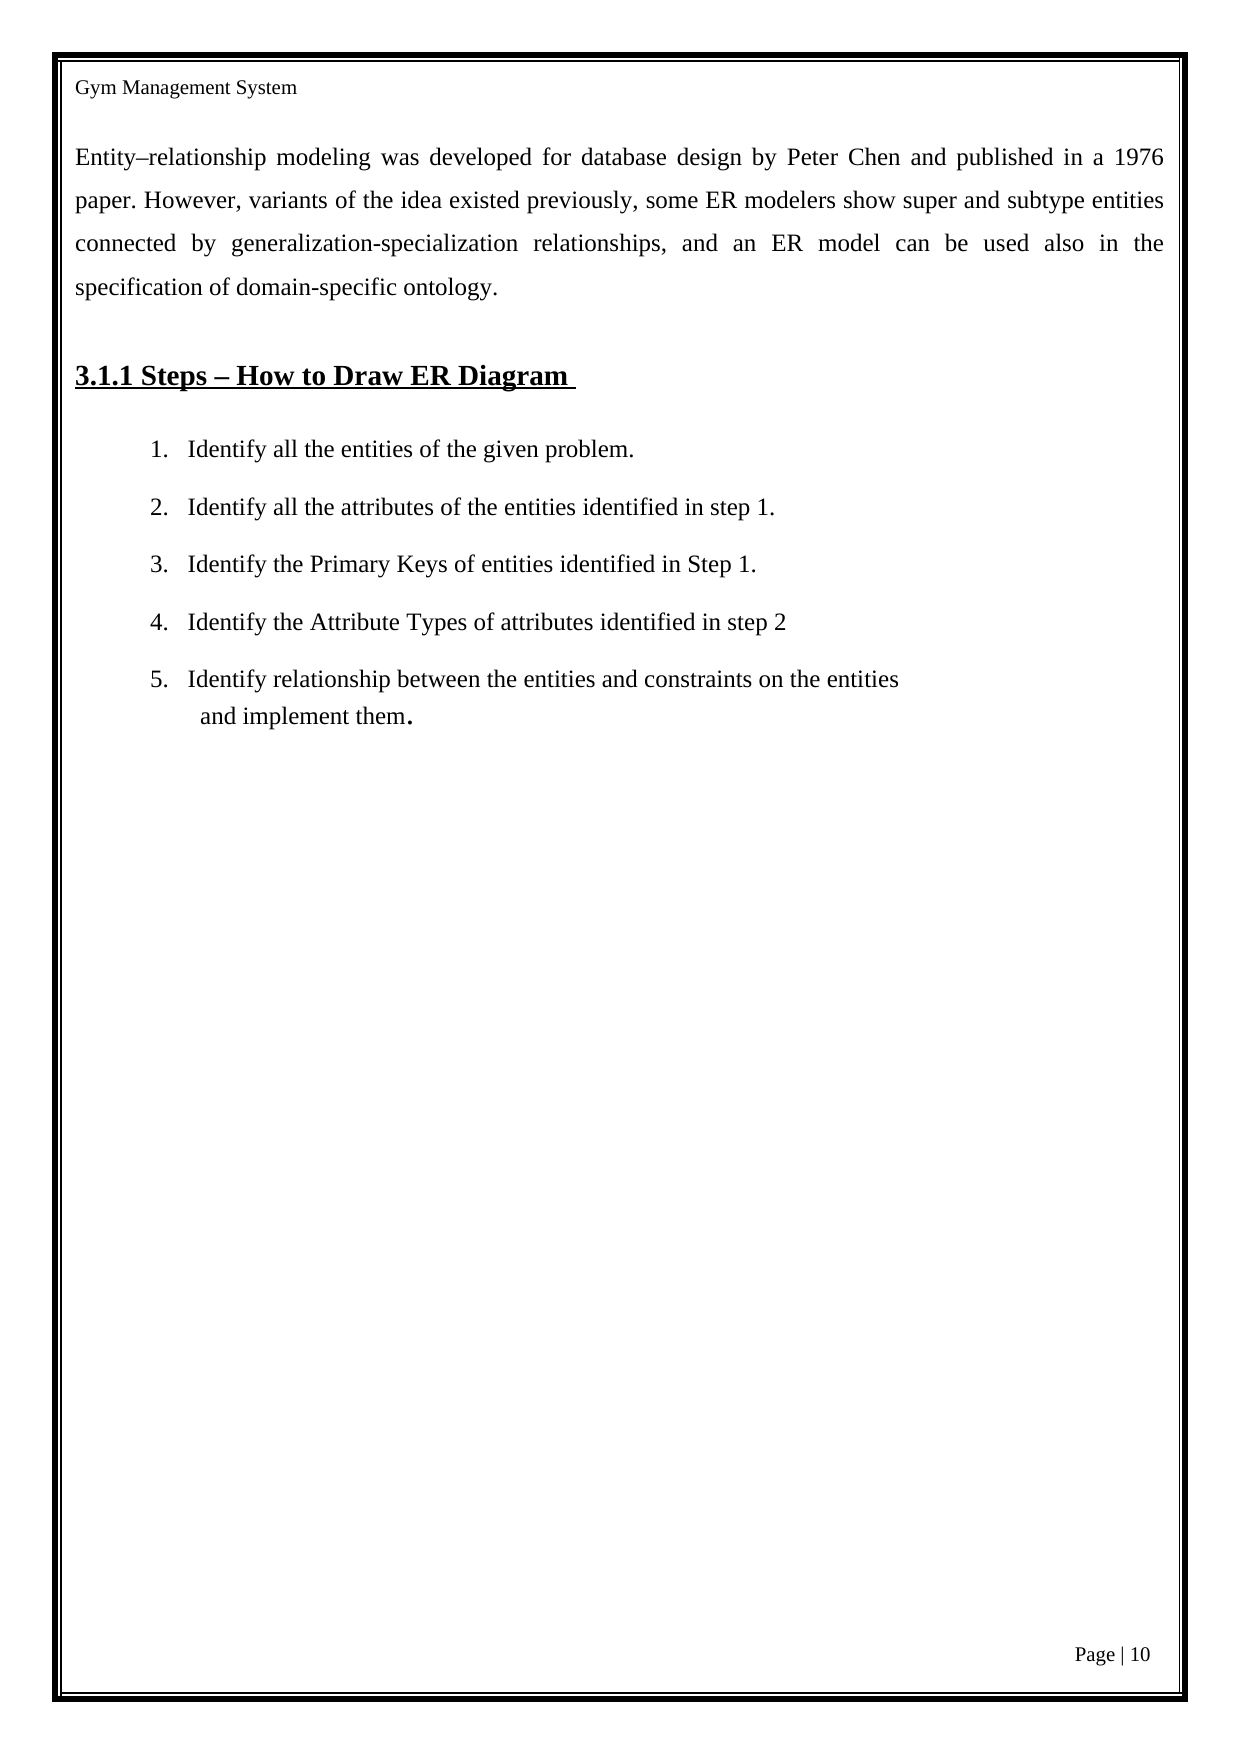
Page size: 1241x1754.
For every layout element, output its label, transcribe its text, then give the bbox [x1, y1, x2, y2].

text 3.1.1 Steps – How to Draw ER Diagram [75, 358, 1165, 391]
list Identify relationship between the entities and constraints on the entities [150, 664, 1165, 693]
text Entity–relationship modeling was developed for database design by Peter Chen and published in a 1976 paper. However, variants of the idea existed previously, some ER modelers show super and subtype entities connected by generalization-specialization relationships, and an ER model can be used also in the specification of domain-specific ontology. [75, 142, 1165, 300]
list Identify all the attributes of the entities identified in step 1. [150, 492, 1165, 521]
text and implement them. [75, 693, 1165, 732]
list Identify all the entities of the given problem. [150, 434, 1165, 463]
list Identify the Attribute Types of attributes identified in step 2 [150, 607, 1165, 636]
list Identify the Primary Keys of entities identified in Step 1. [150, 549, 1165, 578]
